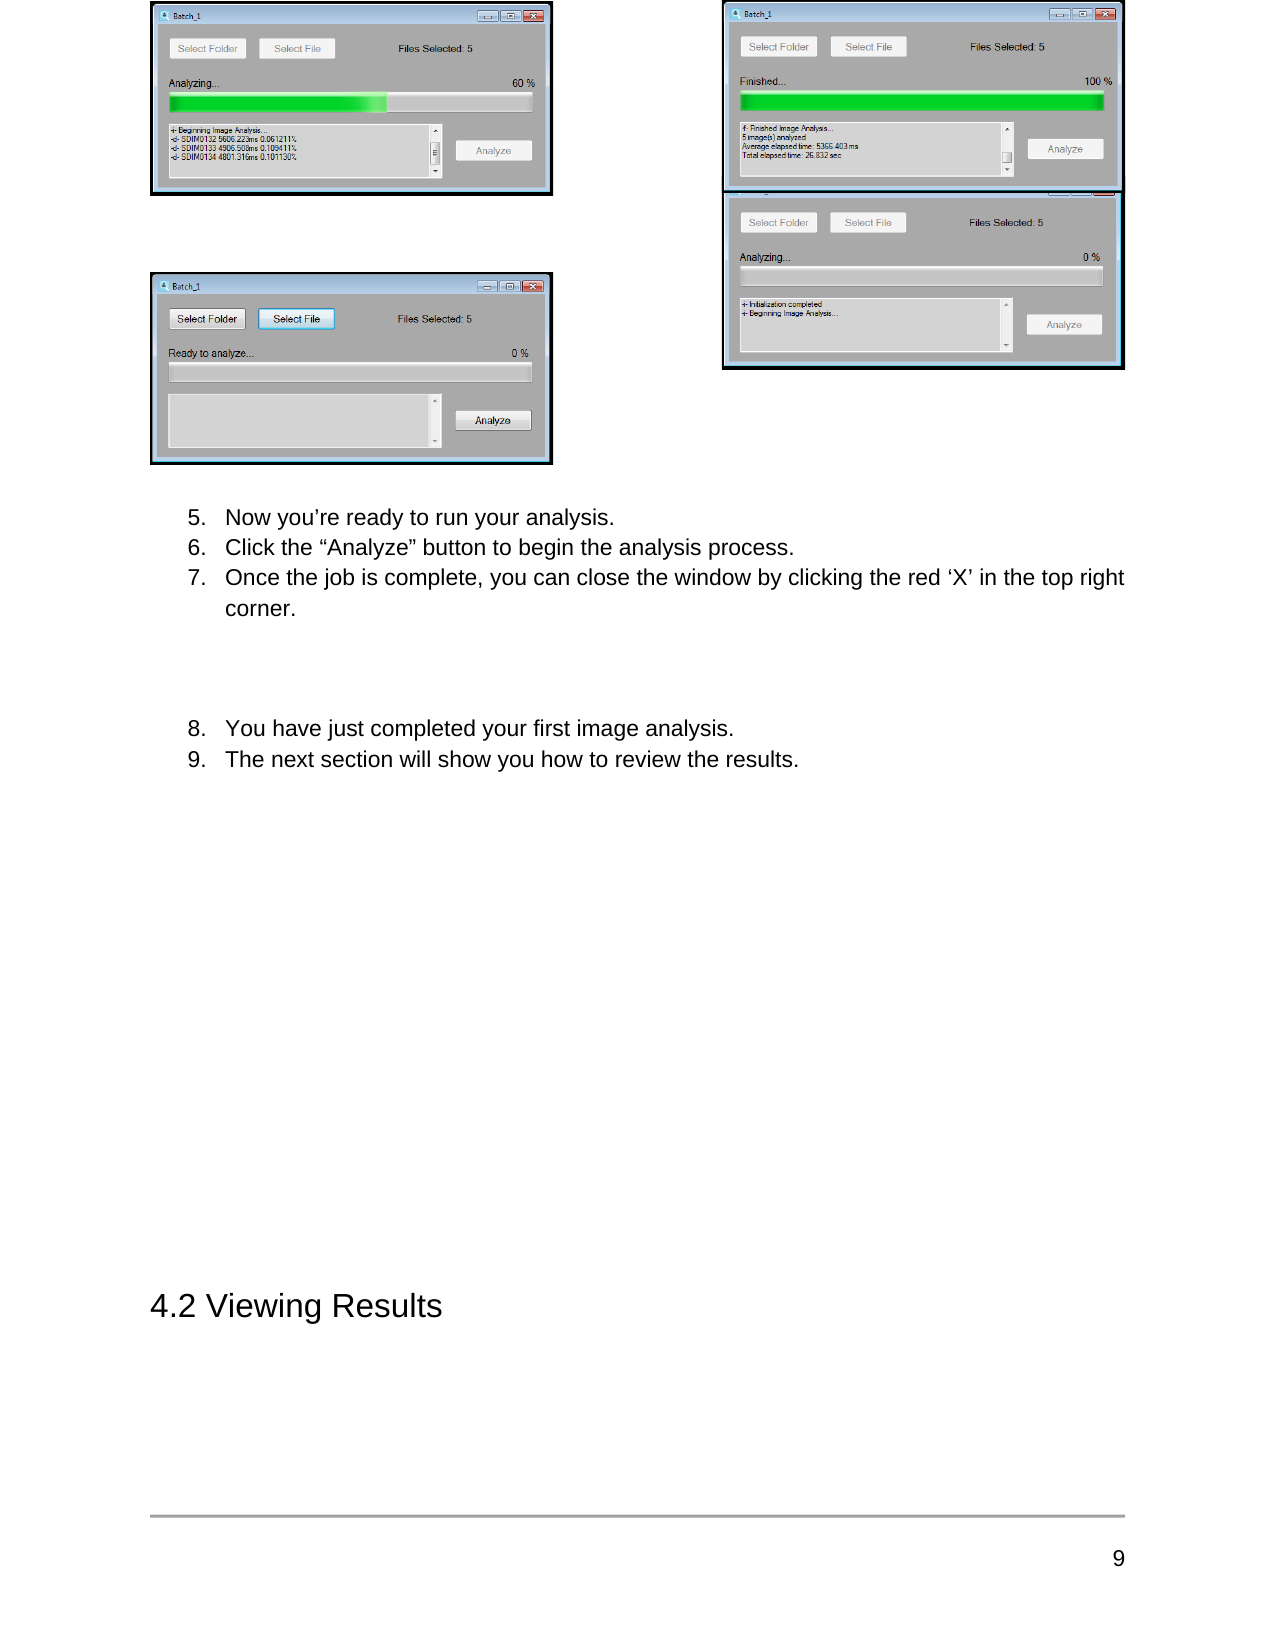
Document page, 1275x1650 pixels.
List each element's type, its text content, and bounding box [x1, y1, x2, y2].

list The next section will show you how to review the results. [187, 746, 1125, 772]
list Click the “Analyze” button to begin the analysis process. [187, 534, 1125, 561]
list Once the job is complete, you can close the window by clicking the red ‘X’ in the top right corner. [187, 564, 1125, 621]
picture [150, 272, 554, 465]
subtitle 4.2 Viewing Results [150, 1286, 1125, 1324]
list You have just completed your first image analysis. [187, 715, 1125, 742]
picture [150, 1, 554, 196]
list Now you’re ready to run your analysis. [187, 504, 1125, 530]
picture [721, 0, 1125, 370]
